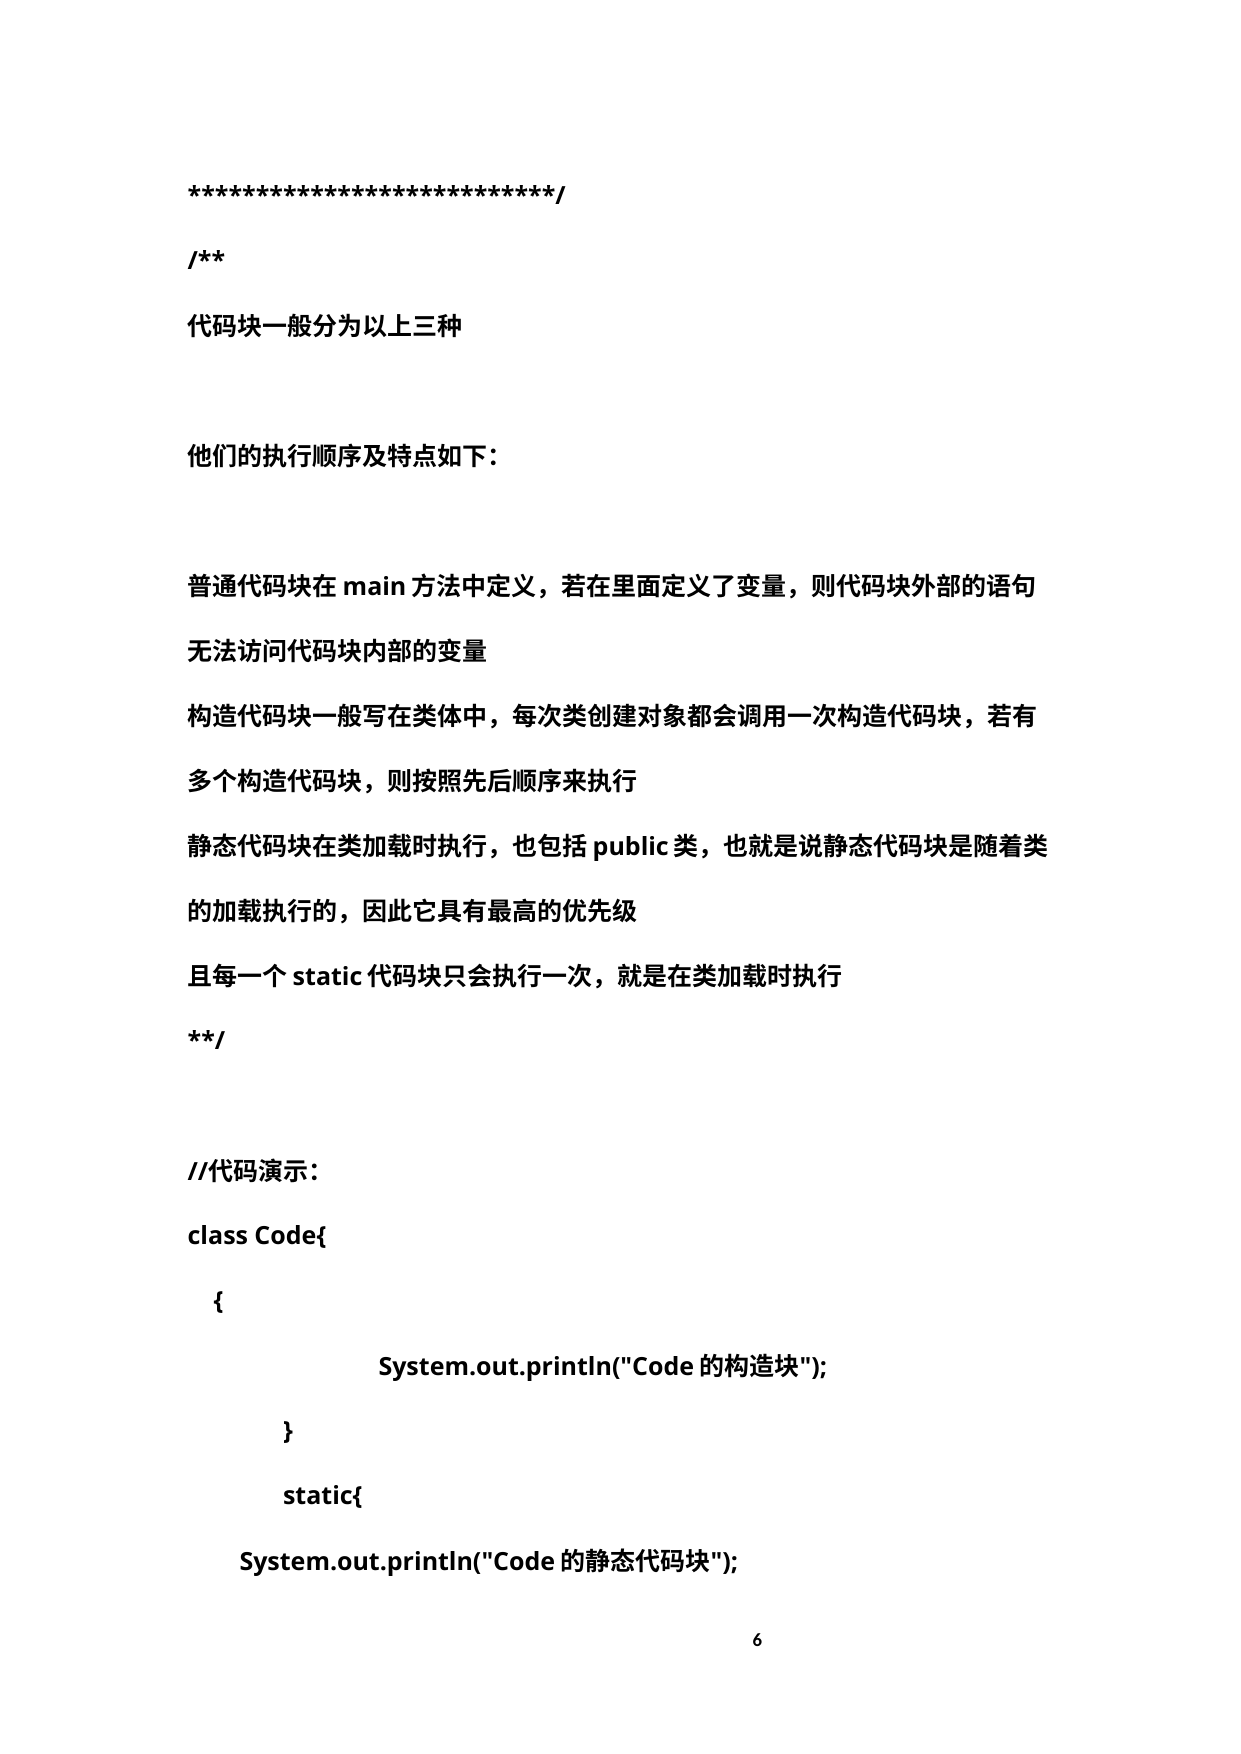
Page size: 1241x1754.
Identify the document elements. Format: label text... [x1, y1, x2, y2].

text 静态代码块在类加载时执行，也包括public类，也就是说静态代码块是随着类的加载执行的，因此它具有最高的优先级 [187, 812, 1053, 942]
text System.out.println("Code的静态代码块"); [187, 1527, 1053, 1592]
text System.out.println("Code的构造块"); [187, 1332, 1053, 1397]
text { [187, 1267, 1053, 1332]
text /** [187, 227, 1053, 292]
text 他们的执行顺序及特点如下： [187, 422, 1053, 487]
text class Code{ [187, 1202, 1053, 1267]
text } [187, 1397, 1053, 1462]
text 普通代码块在main方法中定义，若在里面定义了变量，则代码块外部的语句无法访问代码块内部的变量 [187, 552, 1053, 682]
text //代码演示： [187, 1137, 1053, 1202]
text ***************************/ [187, 162, 1053, 227]
text 代码块一般分为以上三种 [187, 292, 1053, 357]
text 构造代码块一般写在类体中，每次类创建对象都会调用一次构造代码块，若有多个构造代码块，则按照先后顺序来执行 [187, 682, 1053, 812]
text 且每一个static代码块只会执行一次，就是在类加载时执行 [187, 942, 1053, 1007]
text **/ [187, 1007, 1053, 1072]
text static{ [187, 1462, 1053, 1527]
